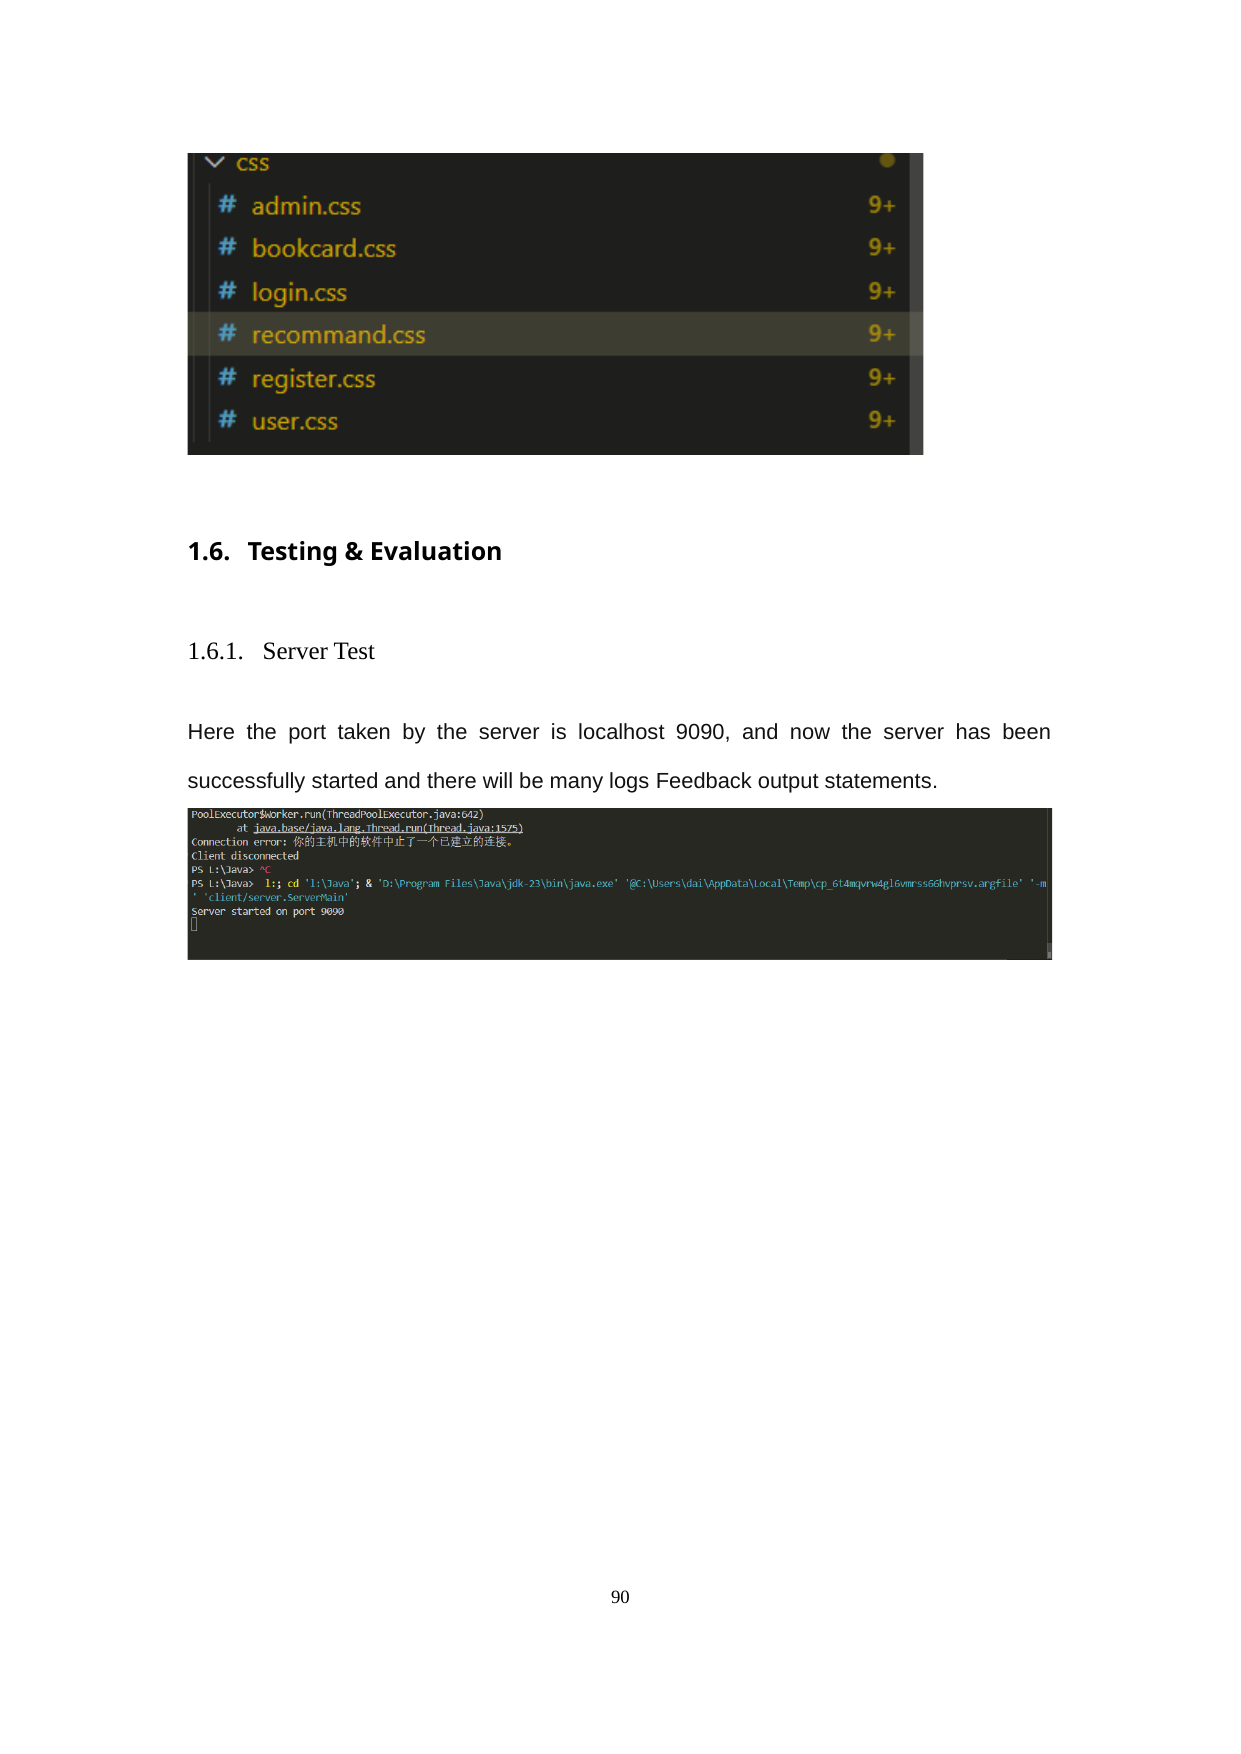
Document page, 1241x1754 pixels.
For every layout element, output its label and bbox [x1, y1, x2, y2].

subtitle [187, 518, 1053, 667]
picture [187, 808, 1053, 960]
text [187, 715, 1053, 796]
picture [187, 153, 924, 455]
